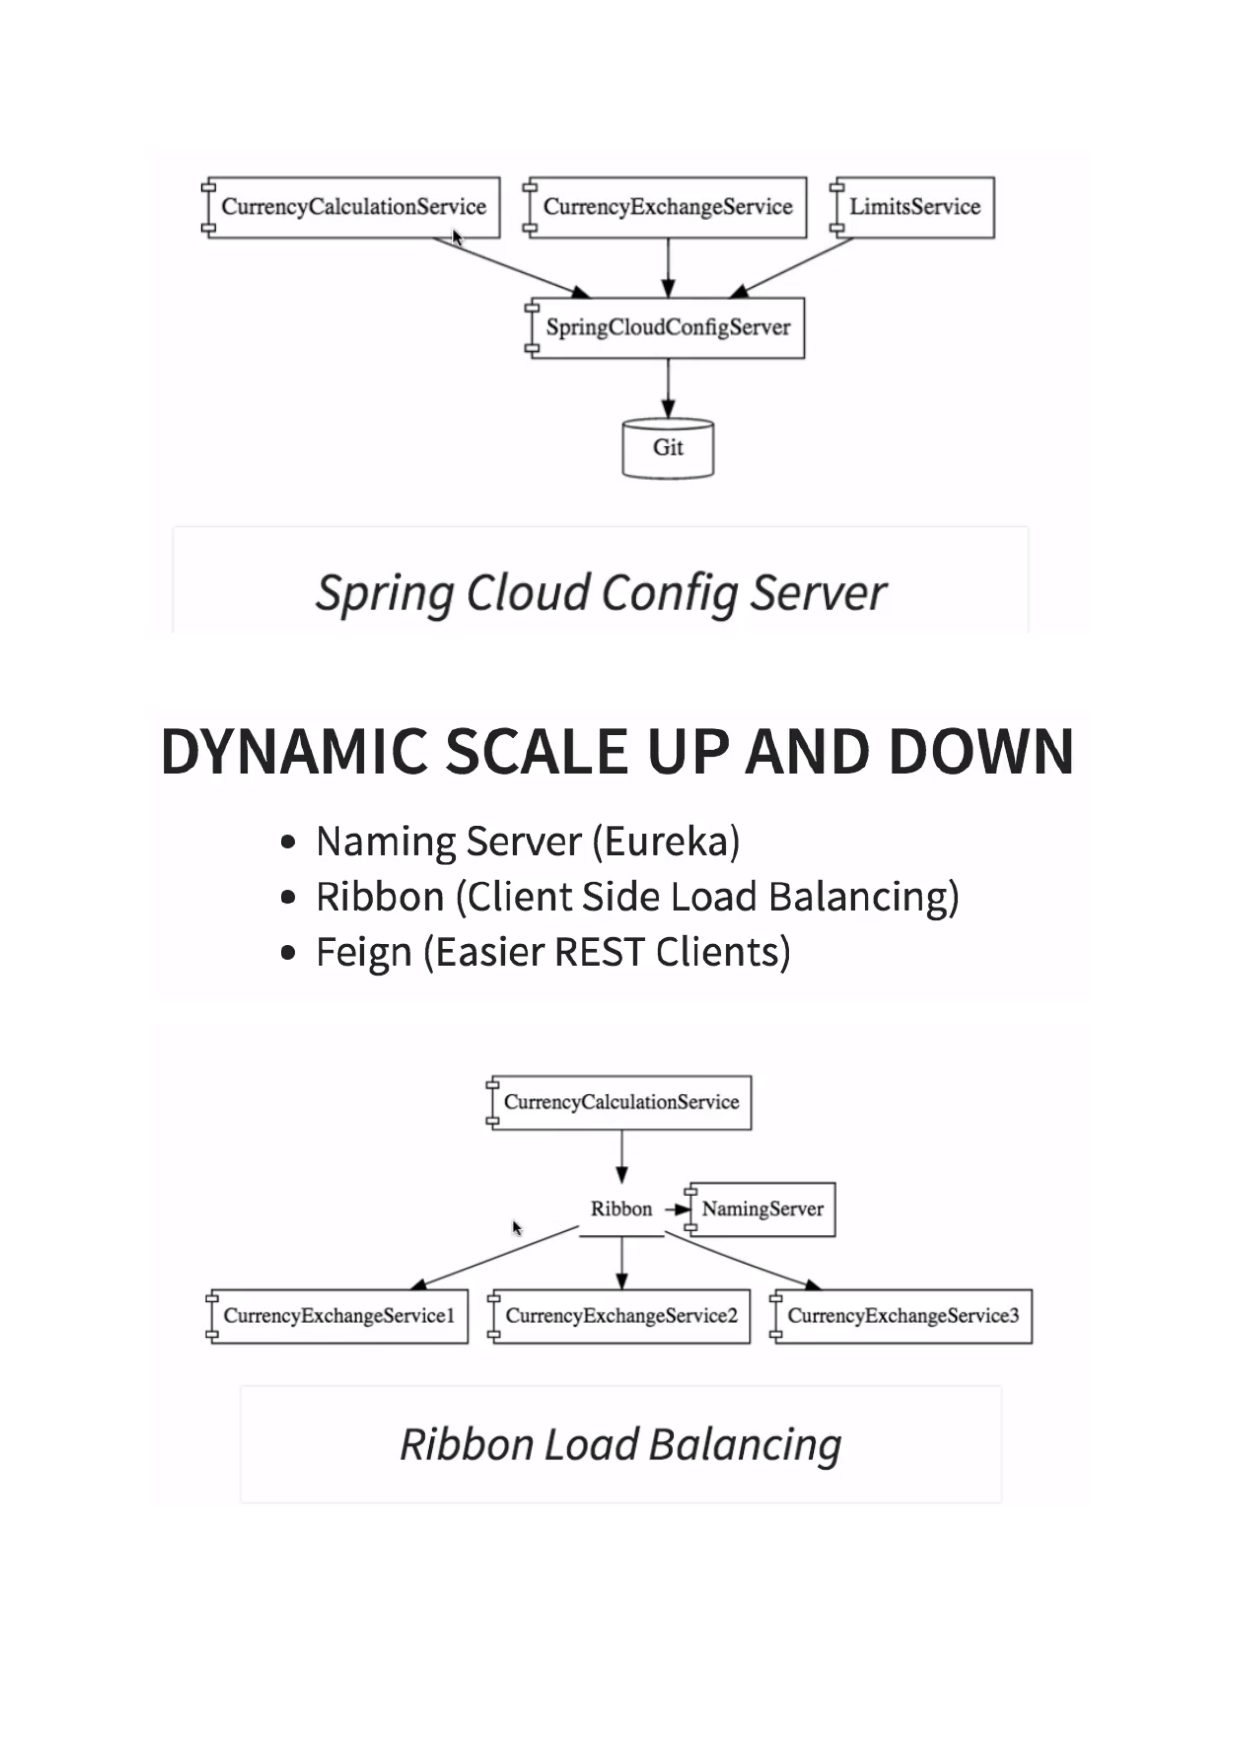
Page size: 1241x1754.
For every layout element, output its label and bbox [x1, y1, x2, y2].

picture [150, 1023, 1091, 1507]
picture [150, 150, 1091, 633]
picture [150, 710, 1091, 999]
